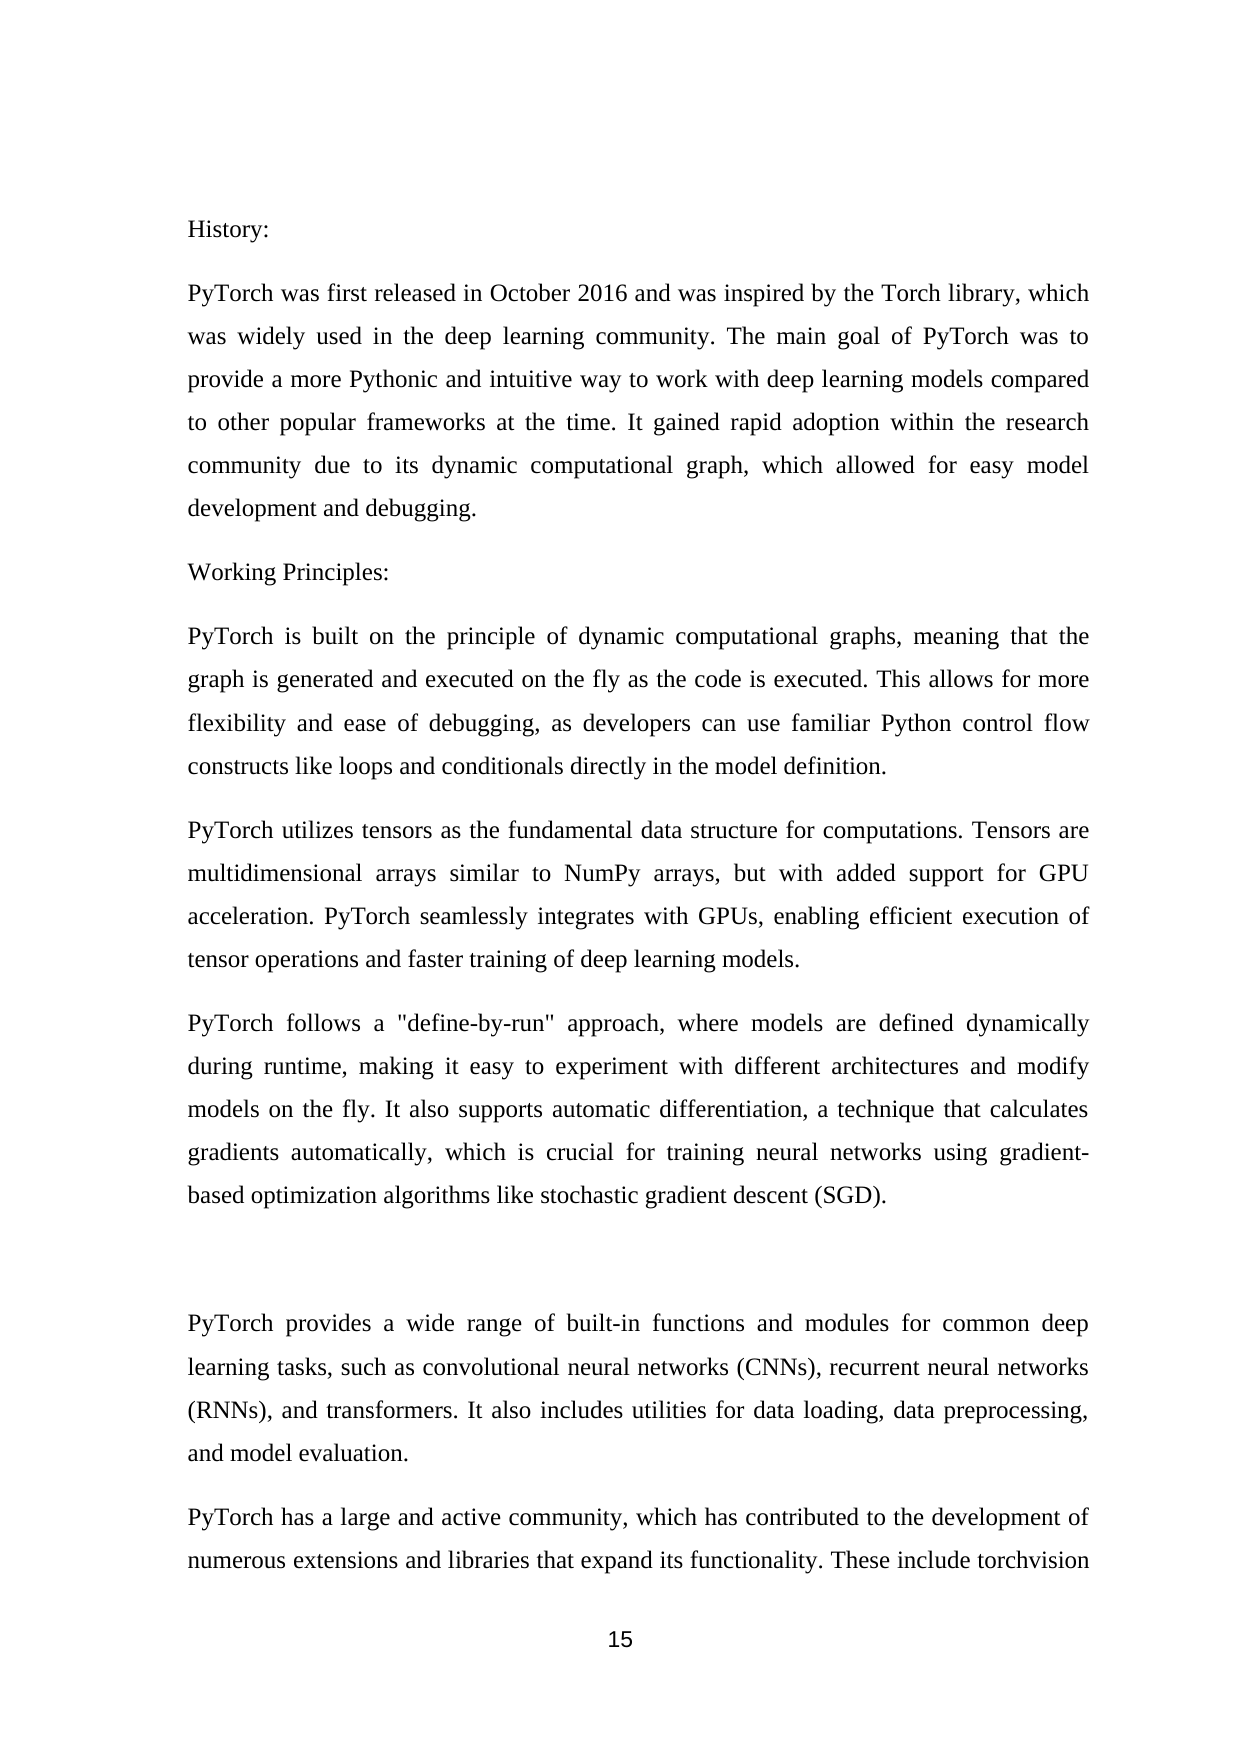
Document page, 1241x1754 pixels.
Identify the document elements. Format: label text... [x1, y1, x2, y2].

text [187, 1502, 1090, 1574]
text PyTorch is built on the principle of dynamic computational graphs, meaning that the graph is generated and executed on the fly as the code is executed. This allows for more flexibility and ease of debugging, as developers can use familiar Python control flow constructs like loops and conditionals directly in the model definition. [187, 621, 1090, 779]
text PyTorch was first released in October 2016 and was inspired by the Torch library, which was widely used in the deep learning community. The main goal of PyTorch was to provide a more Pythonic and intuitive way to work with deep learning models compared to other popular frameworks at the time. It gained rapid adoption within the research community due to its dynamic computational graph, which allowed for easy model development and debugging. [187, 278, 1090, 522]
text PyTorch follows a "define-by-run" approach, where models are defined dynamically during runtime, making it easy to experiment with different architectures and modify models on the fly. It also supports automatic differentiation, a technique that calculates gradients automatically, which is crucial for training neural networks using gradient-based optimization algorithms like stochastic gradient descent (SGD). [187, 1008, 1090, 1209]
text Working Principles: [187, 557, 1090, 586]
text History: [187, 214, 1090, 243]
text PyTorch provides a wide range of built-in functions and modules for common deep learning tasks, such as convolutional neural networks (CNNs), recurrent neural networks (RNNs), and transformers. It also includes utilities for data loading, data preprocessing, and model evaluation. [187, 1308, 1090, 1467]
text PyTorch utilizes tensors as the fundamental data structure for computations. Tensors are multidimensional arrays similar to NumPy arrays, but with added support for GPU acceleration. PyTorch seamlessly integrates with GPUs, enabling efficient execution of tensor operations and faster training of deep learning models. [187, 815, 1090, 973]
